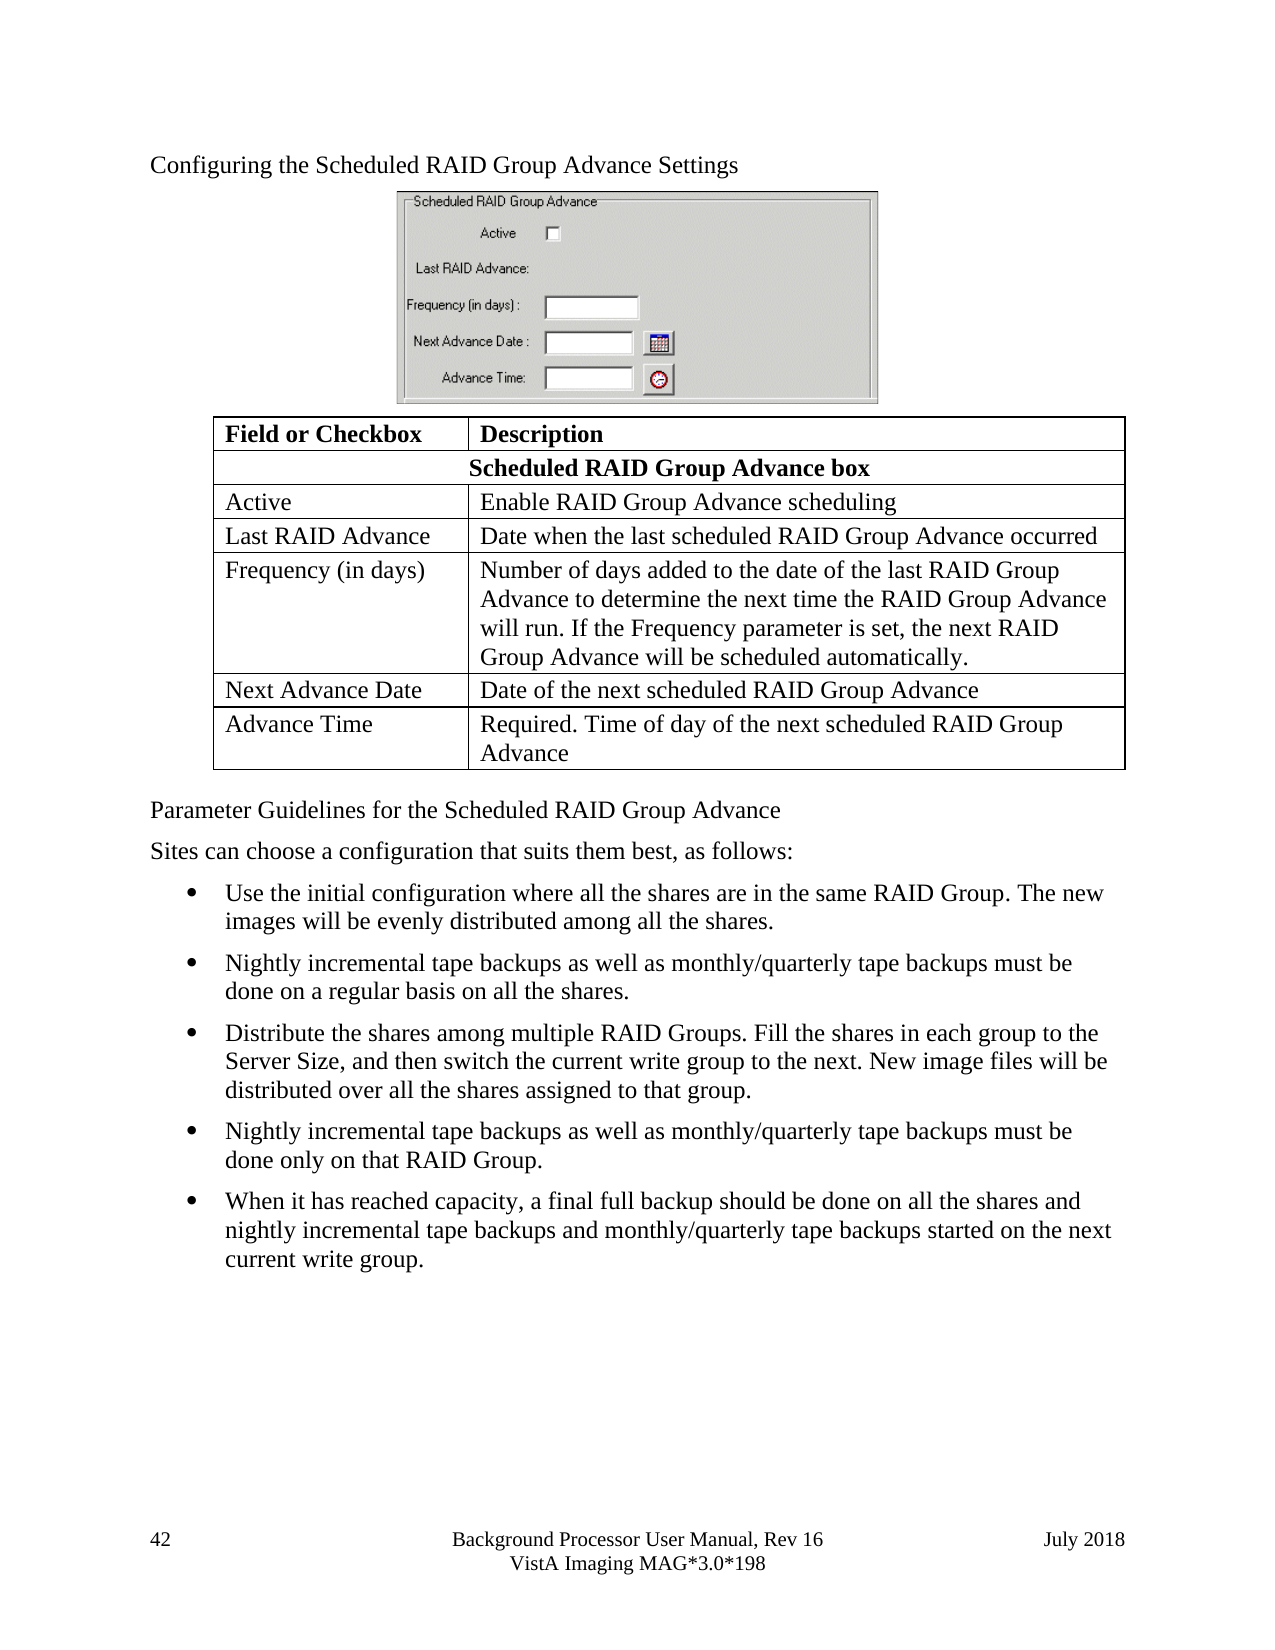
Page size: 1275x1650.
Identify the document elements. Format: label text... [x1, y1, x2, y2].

text Sites can choose a configuration that suits them best, as follows: [150, 836, 1125, 865]
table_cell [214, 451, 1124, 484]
subtitle Parameter Guidelines for the Scheduled RAID Group Advance [150, 795, 1125, 824]
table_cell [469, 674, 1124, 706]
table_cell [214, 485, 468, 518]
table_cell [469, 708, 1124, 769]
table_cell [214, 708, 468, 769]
list Nightly incremental tape backups as well as monthly/quarterly tape backups must be done on a regular basis on all the shares. [187, 948, 1125, 1005]
list When it has reached capacity, a final full backup should be done on all the shares and nightly incremental tape backups and monthly/quarterly tape backups started on the next current write group. [187, 1186, 1125, 1273]
subtitle Configuring the Scheduled RAID Group Advance Settings [150, 150, 1125, 179]
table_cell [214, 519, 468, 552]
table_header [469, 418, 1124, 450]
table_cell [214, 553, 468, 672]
list Use the initial configuration where all the shares are in the same RAID Group. The new images will be evenly distributed among all the shares. [187, 878, 1125, 935]
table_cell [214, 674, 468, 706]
list Distribute the shares among multiple RAID Groups. Fill the shares in each group to the Server Size, and then switch the current write group to the next. New image files will be distributed over all the shares assigned to that group. [187, 1018, 1125, 1104]
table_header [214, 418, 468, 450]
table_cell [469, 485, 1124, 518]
list Nightly incremental tape backups as well as monthly/quarterly tape backups must be done only on that RAID Group. [187, 1116, 1125, 1174]
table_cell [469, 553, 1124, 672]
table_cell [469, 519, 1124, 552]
